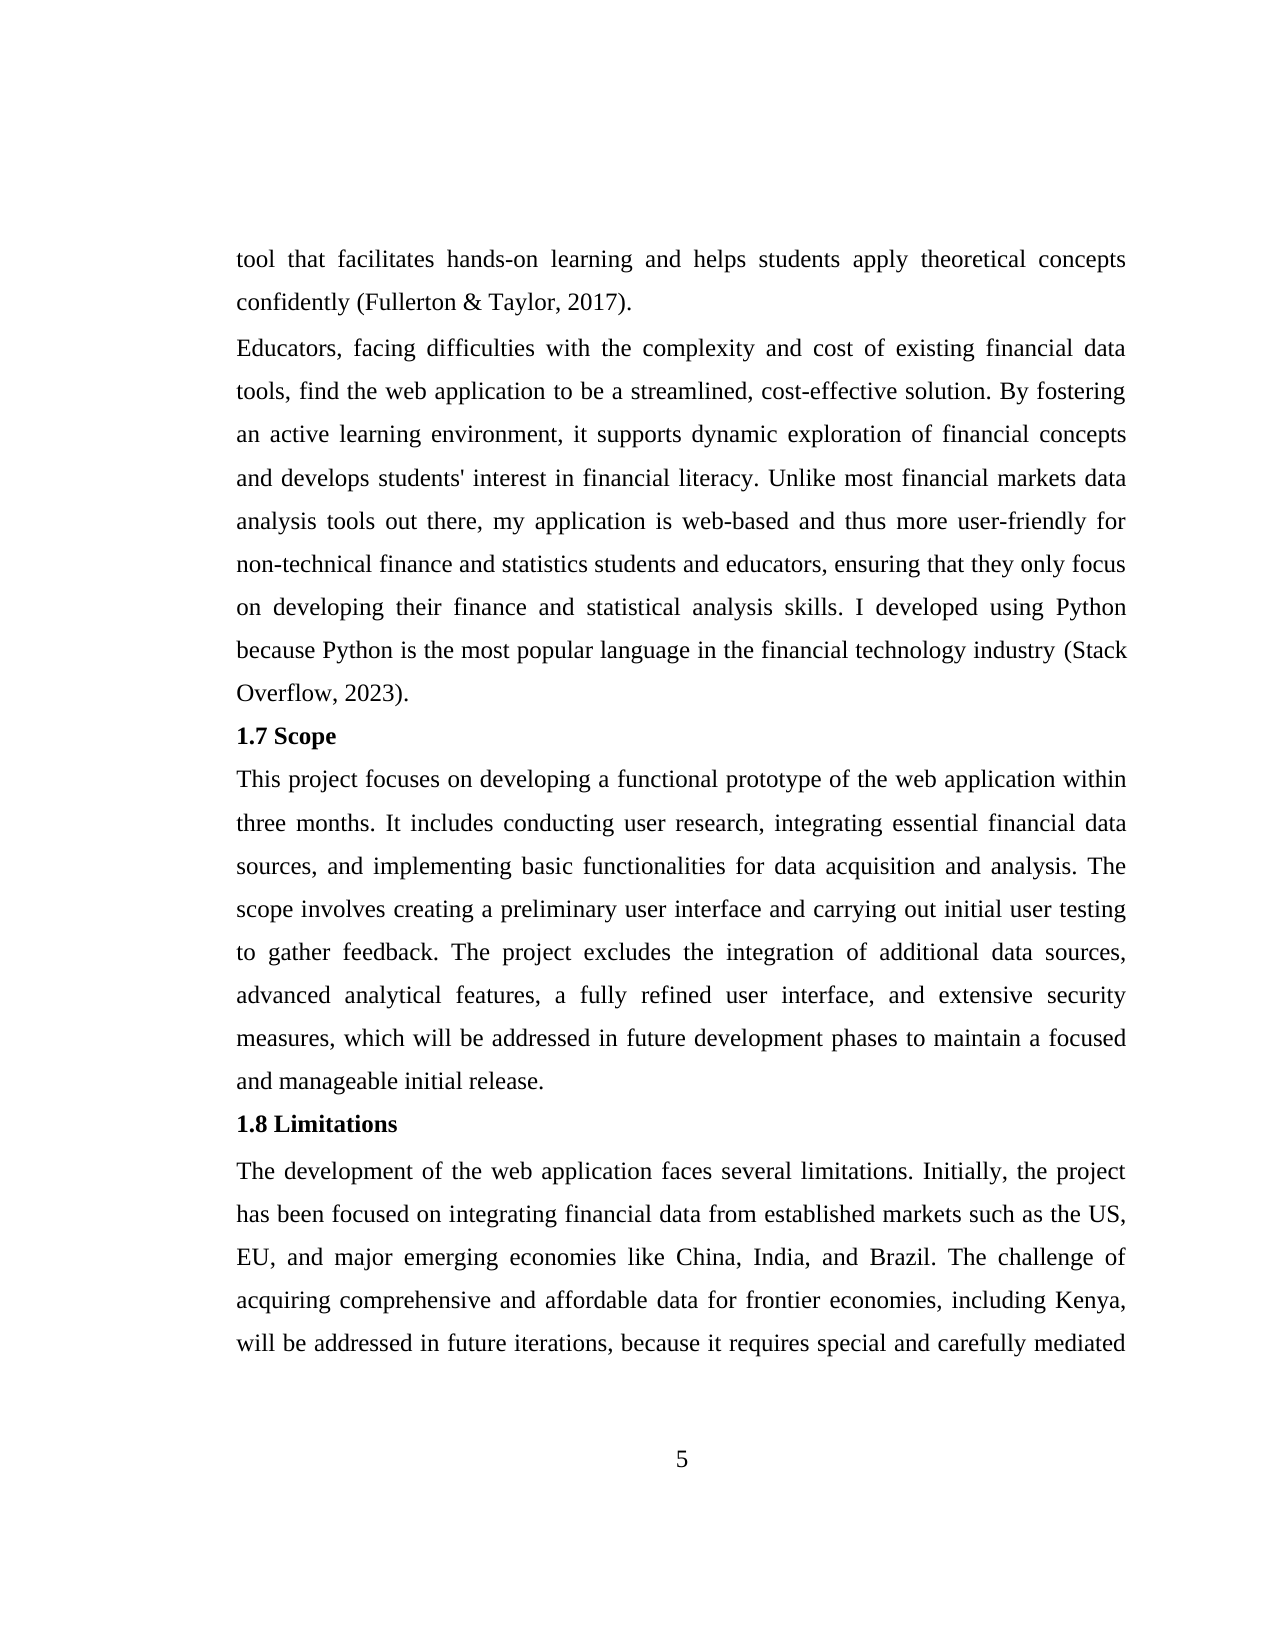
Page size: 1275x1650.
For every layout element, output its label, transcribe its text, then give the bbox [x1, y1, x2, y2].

text 1.7 Scope [236, 721, 1127, 750]
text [236, 244, 1127, 316]
text 1.8 Limitations [236, 1109, 1127, 1138]
text Educators, facing difficulties with the complexity and cost of existing financial data tools, find the web application to be a streamlined, cost-effective solution. By fostering an active learning environment, it supports dynamic exploration of financial concepts and develops students' interest in financial literacy. Unlike most financial markets data analysis tools out there, my application is web-based and thus more user-friendly for non-technical finance and statistics students and educators, ensuring that they only focus on developing their finance and statistical analysis skills. I developed using Python because Python is the most popular language in the financial technology industry . [236, 333, 1127, 707]
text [236, 1156, 1127, 1357]
text This project focuses on developing a functional prototype of the web application within three months. It includes conducting user research, integrating essential financial data sources, and implementing basic functionalities for data acquisition and analysis. The scope involves creating a preliminary user interface and carrying out initial user testing to gather feedback. The project excludes the integration of additional data sources, advanced analytical features, a fully refined user interface, and extensive security measures, which will be addressed in future development phases to maintain a focused and manageable initial release. [236, 764, 1127, 1095]
